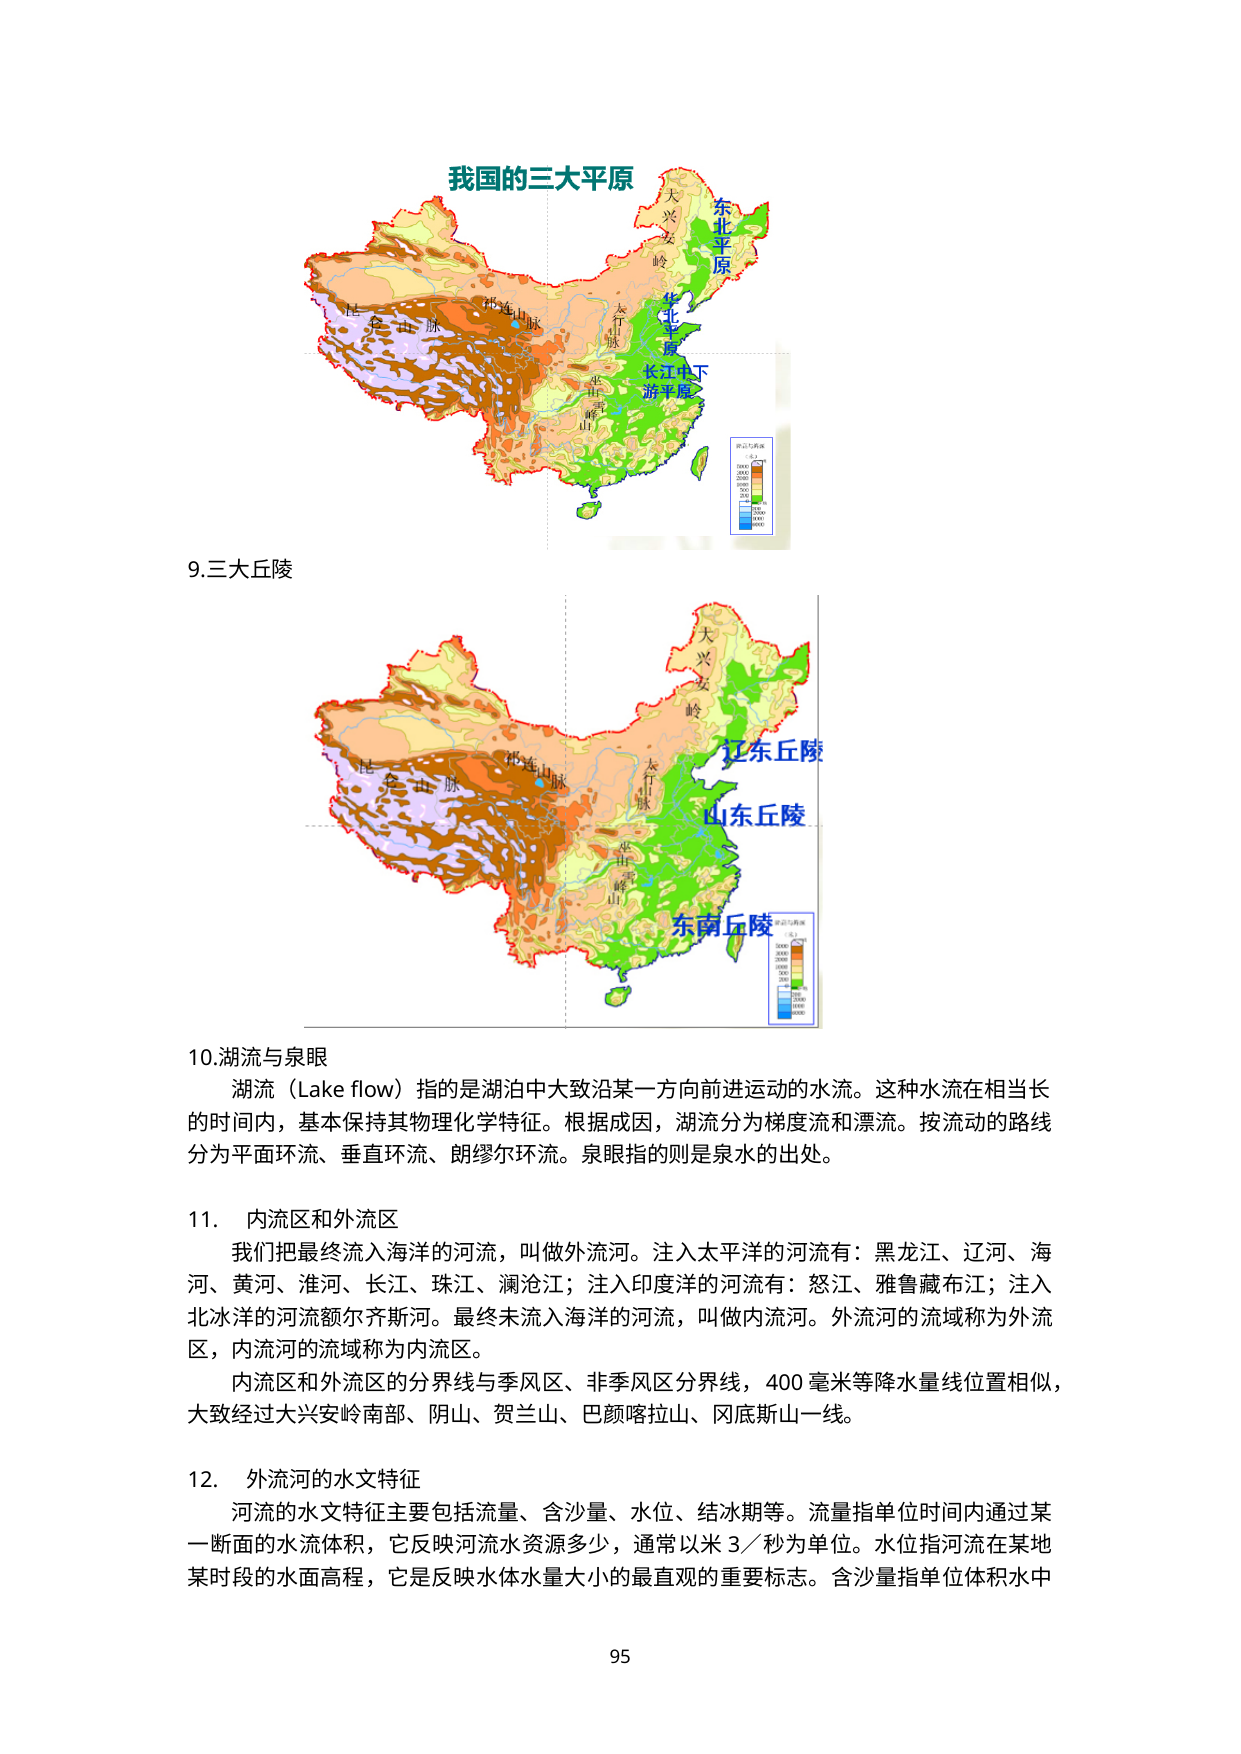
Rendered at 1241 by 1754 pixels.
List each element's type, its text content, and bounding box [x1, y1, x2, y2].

list 10.湖流与泉眼 [187, 1039, 1053, 1072]
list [187, 1494, 1053, 1592]
list 内流区和外流区的分界线与季风区、非季风区分界线，400毫米等降水量线位置相似，大致经过大兴安岭南部、阴山、贺兰山、巴颜喀拉山、冈底斯山一线。 [187, 1364, 1053, 1429]
picture [304, 164, 791, 550]
list 12. 外流河的水文特征 [187, 1462, 1053, 1494]
list 我们把最终流入海洋的河流，叫做外流河。注入太平洋的河流有：黑龙江、辽河、海河、黄河、淮河、长江、珠江、澜沧江；注入印度洋的河流有：怒江、雅鲁藏布江；注入北冰洋的河流额尔齐斯河。最终未流入海洋的河流，叫做内流河。外流河的流域称为外流区，内流河的流域称为内流区。 [187, 1234, 1053, 1364]
picture [304, 595, 823, 1029]
list 9.三大丘陵 [187, 552, 1053, 584]
list 11. 内流区和外流区 [187, 1202, 1053, 1234]
list 湖流（Lake flow）指的是湖泊中大致沿某一方向前进运动的水流。这种水流在相当长的时间内，基本保持其物理化学特征。根据成因，湖流分为梯度流和漂流。按流动的路线分为平面环流、垂直环流、朗缪尔环流。泉眼指的则是泉水的出处。 [187, 1072, 1053, 1169]
